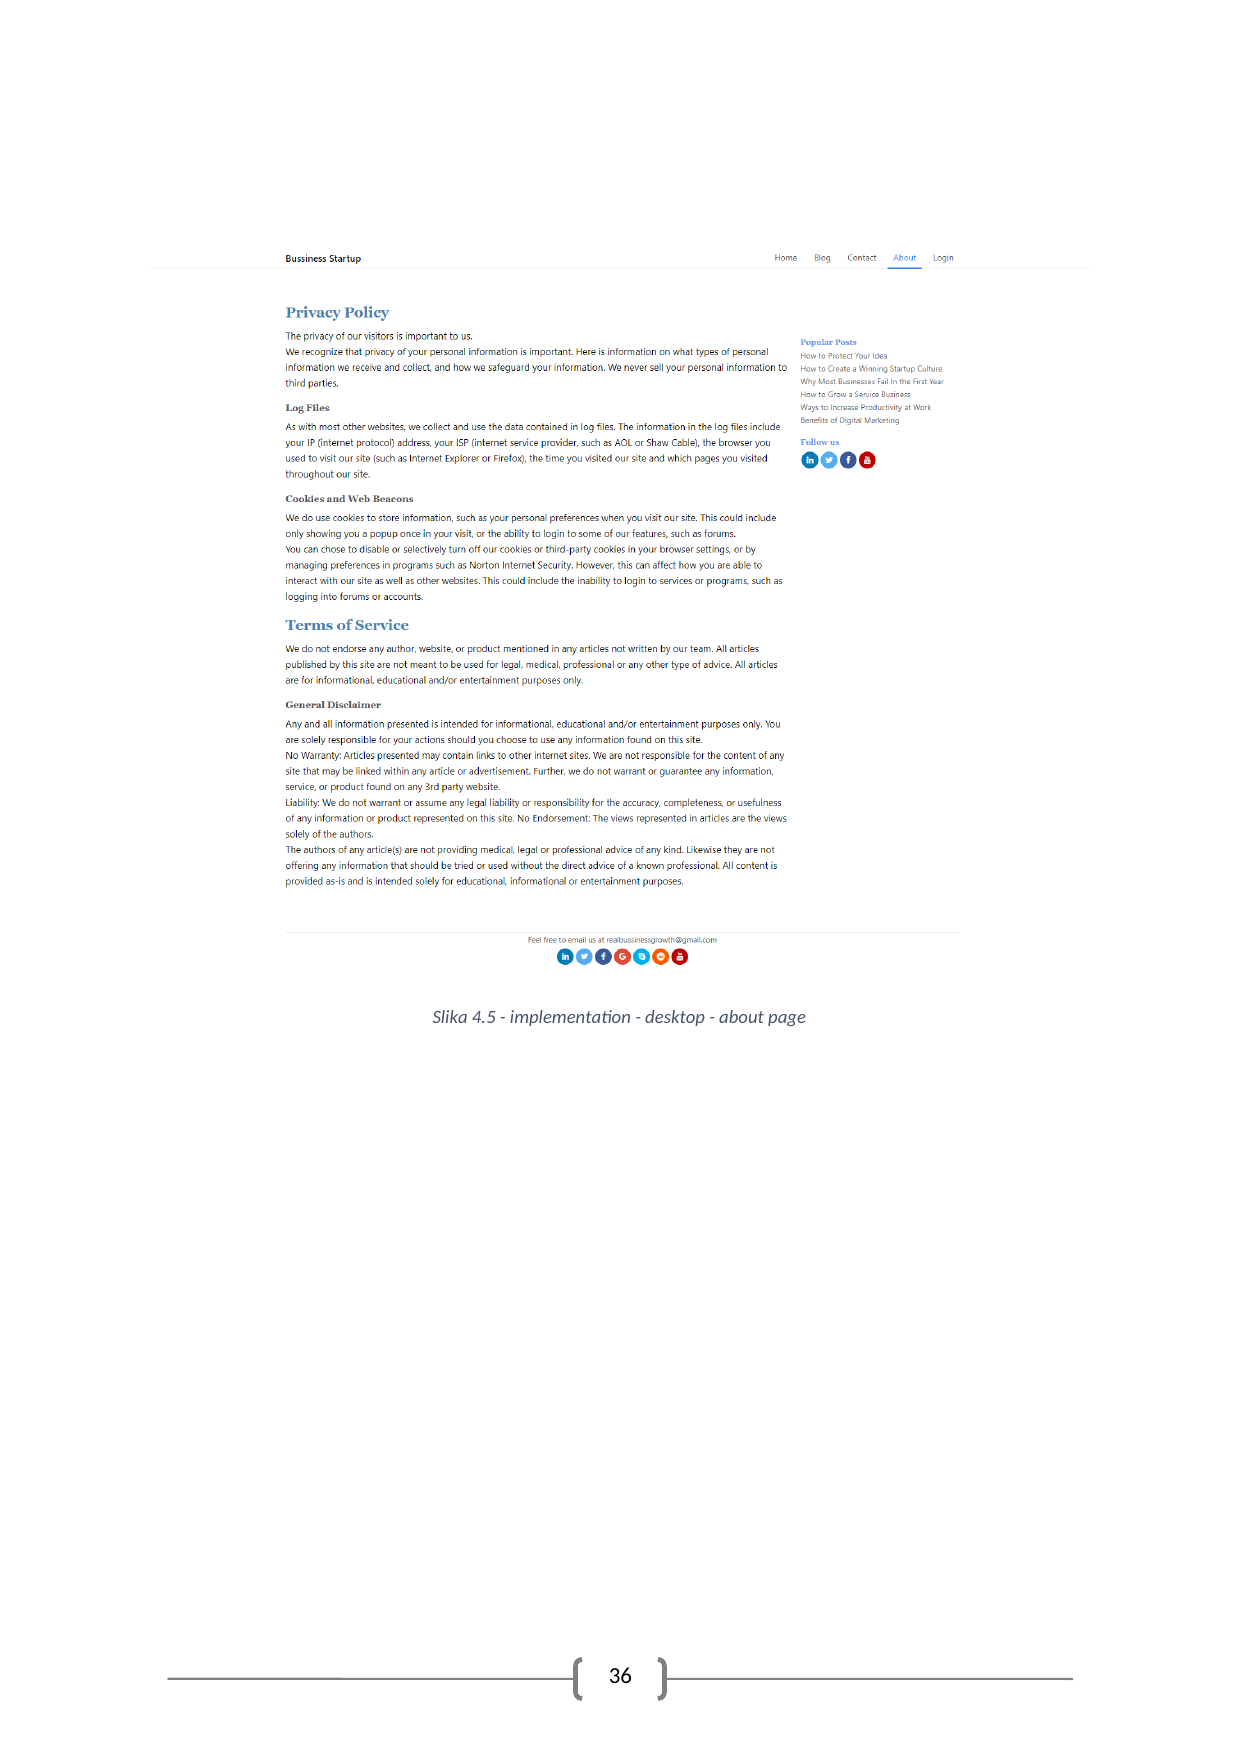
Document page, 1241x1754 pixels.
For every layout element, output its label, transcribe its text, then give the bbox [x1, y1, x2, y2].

picture [150, 243, 1090, 987]
